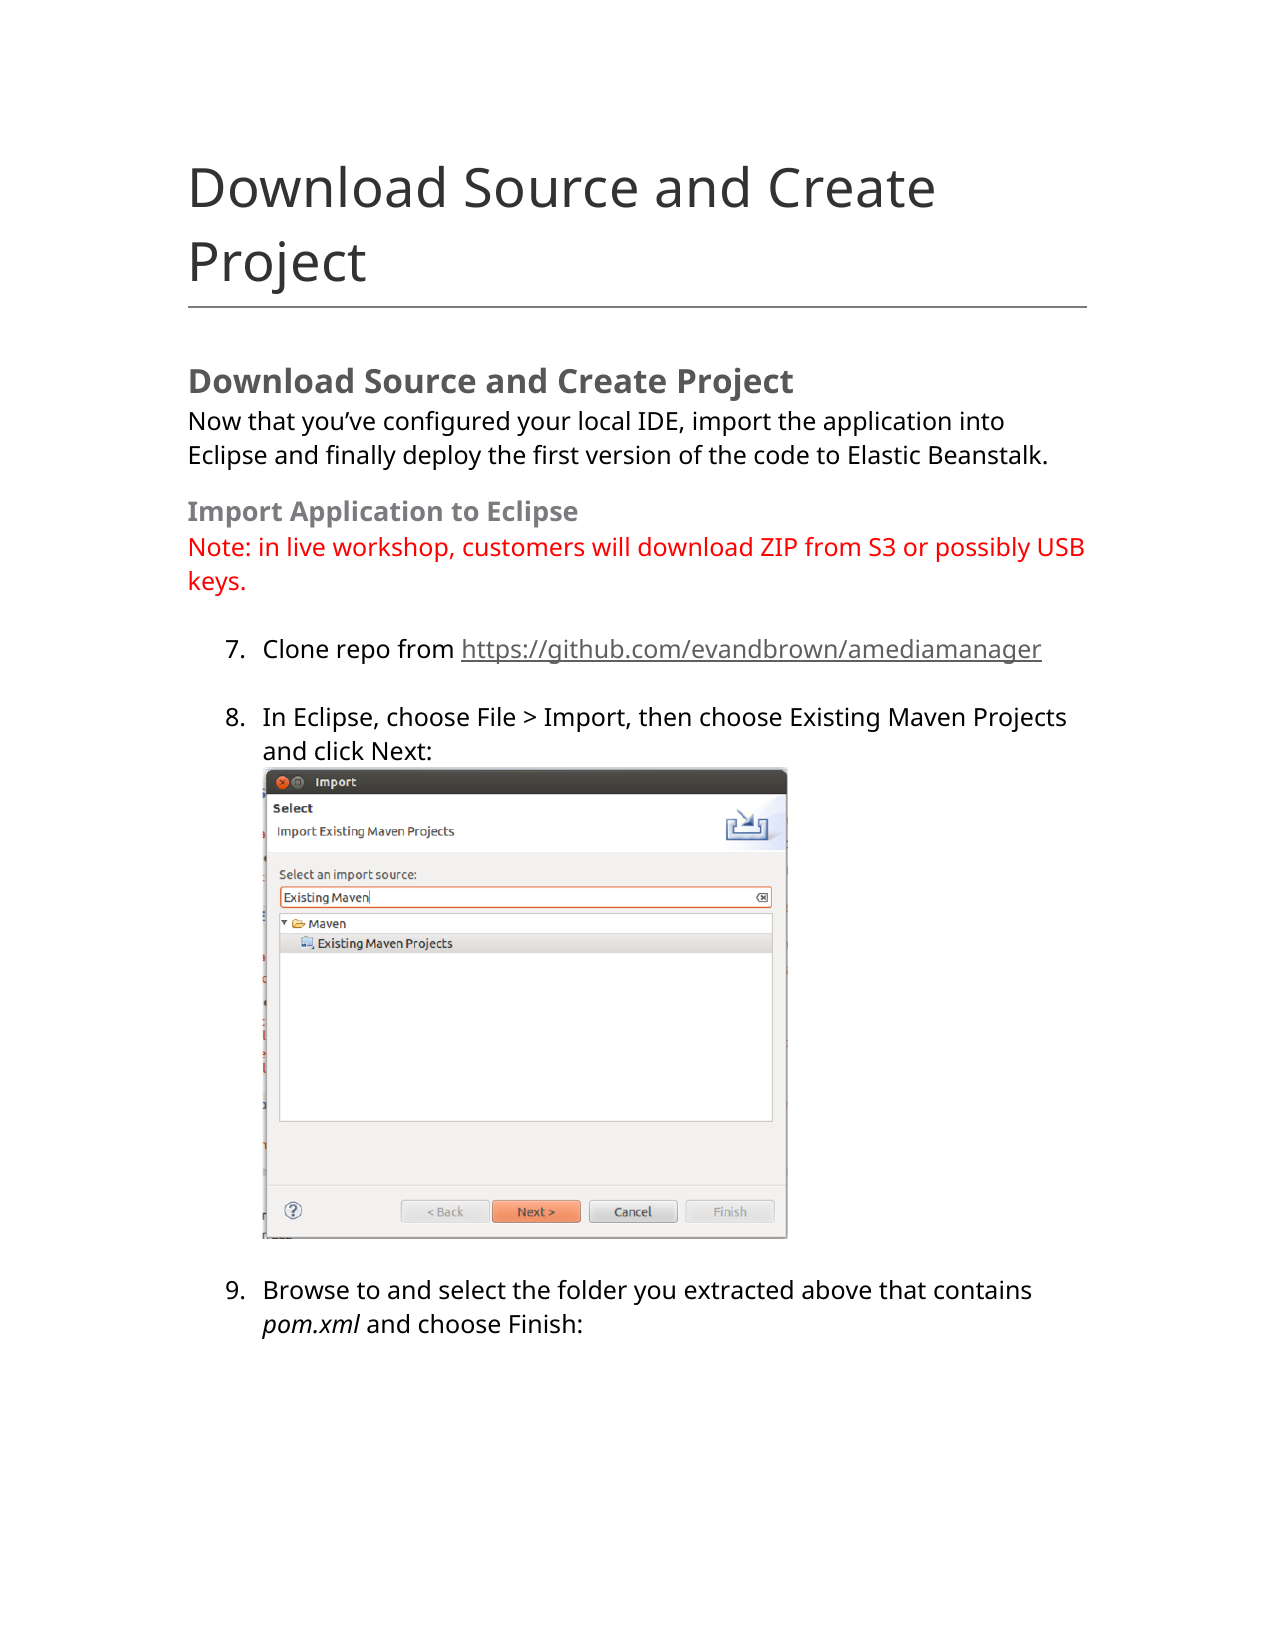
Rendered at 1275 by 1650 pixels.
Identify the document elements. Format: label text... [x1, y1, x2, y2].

subtitle Import Application to Eclipse [187, 492, 1087, 529]
text Now that you’ve configured , import the application into Eclipse and finally deploy the first version of the code to Elastic Beanstalk. [187, 403, 1087, 471]
subtitle Create Project [187, 358, 1087, 403]
text Note: in live workshop, customers will [187, 529, 1087, 597]
picture [262, 767, 788, 1239]
list Clone repo from https://github.com/evandbrown/amediamanager [225, 631, 1087, 699]
